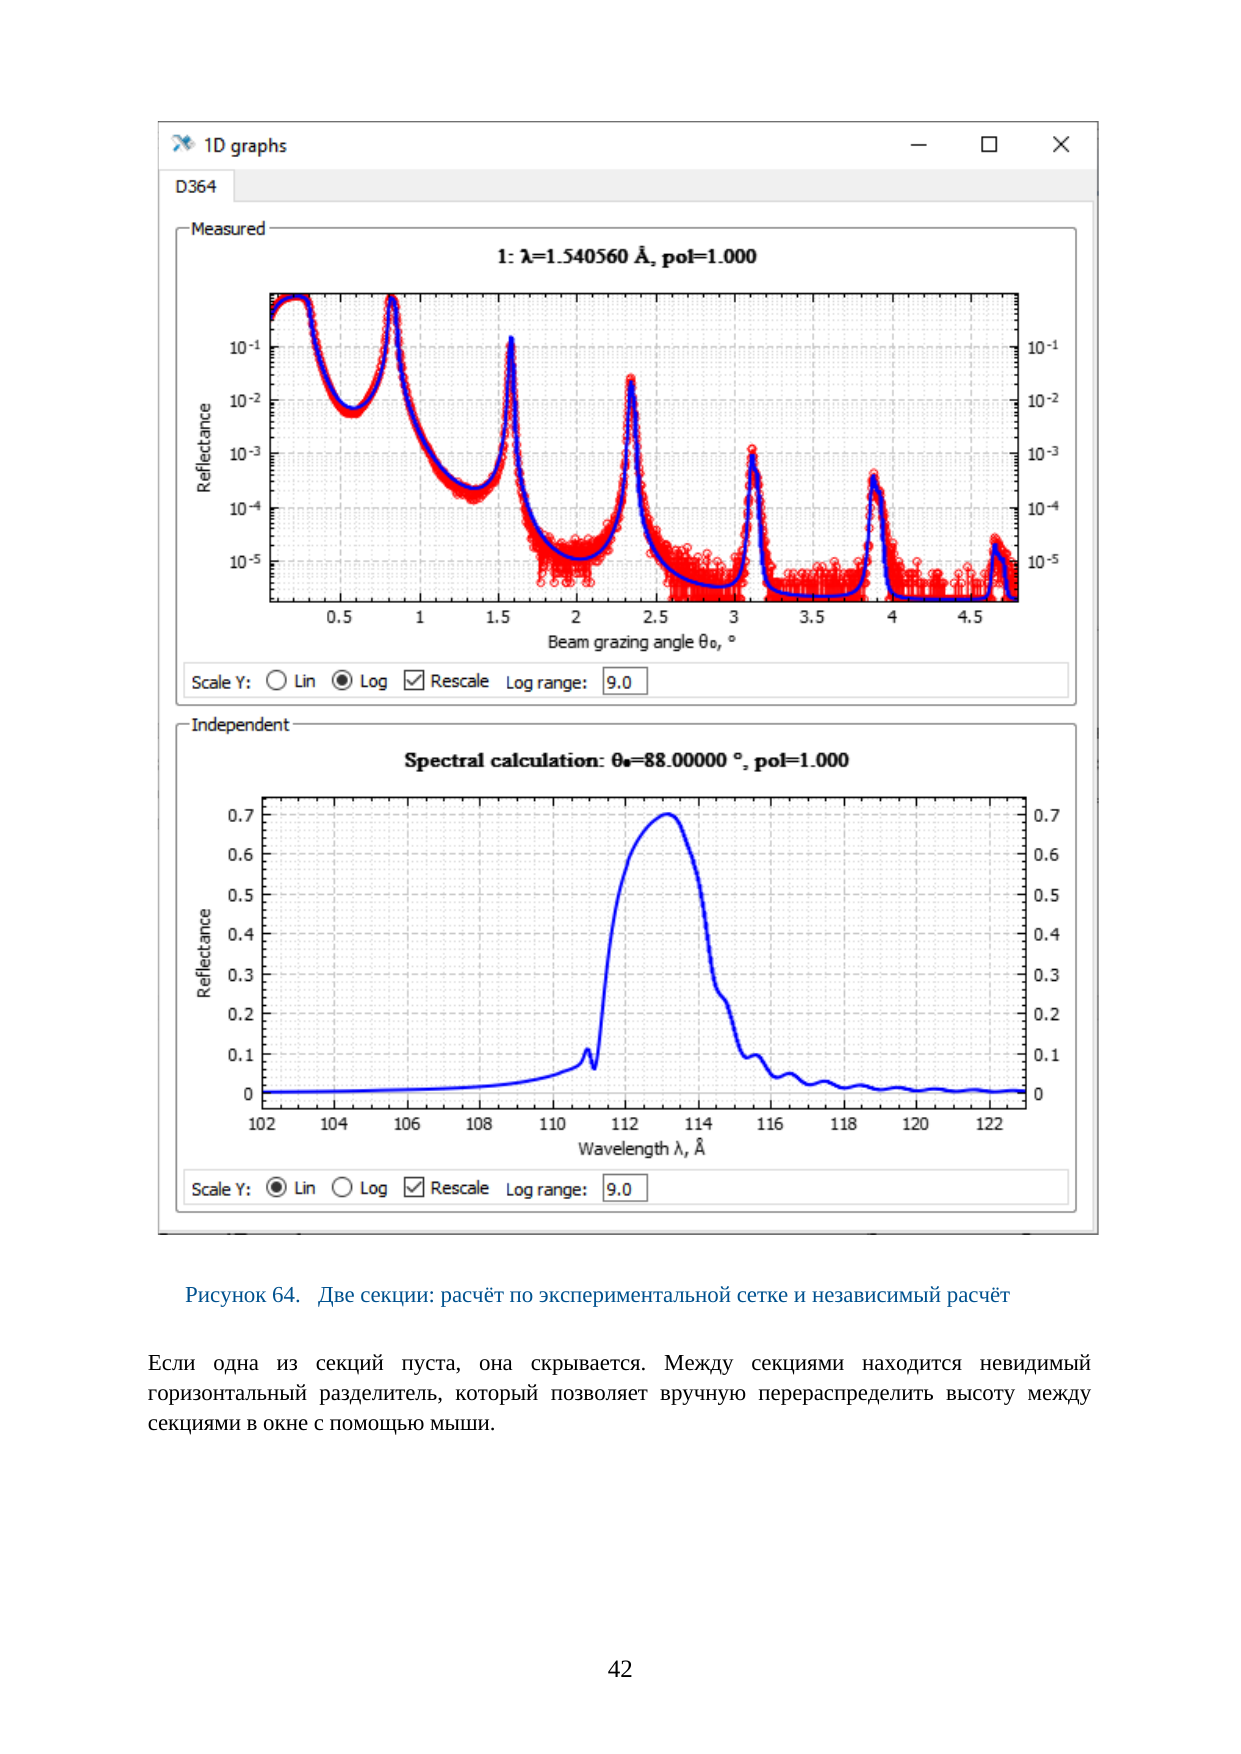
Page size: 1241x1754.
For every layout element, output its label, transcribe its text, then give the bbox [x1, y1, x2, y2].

text Если одна из секций пуста, она скрывается. Между секциями находится невидимый горизонтальный разделитель, который позволяет вручную перераспределить высоту между секциями в окне с помощью мыши. [148, 1348, 1093, 1435]
picture [157, 121, 1099, 1235]
list Две секции: расчёт по экспериментальной сетке и независимый расчёт [170, 1235, 1093, 1307]
